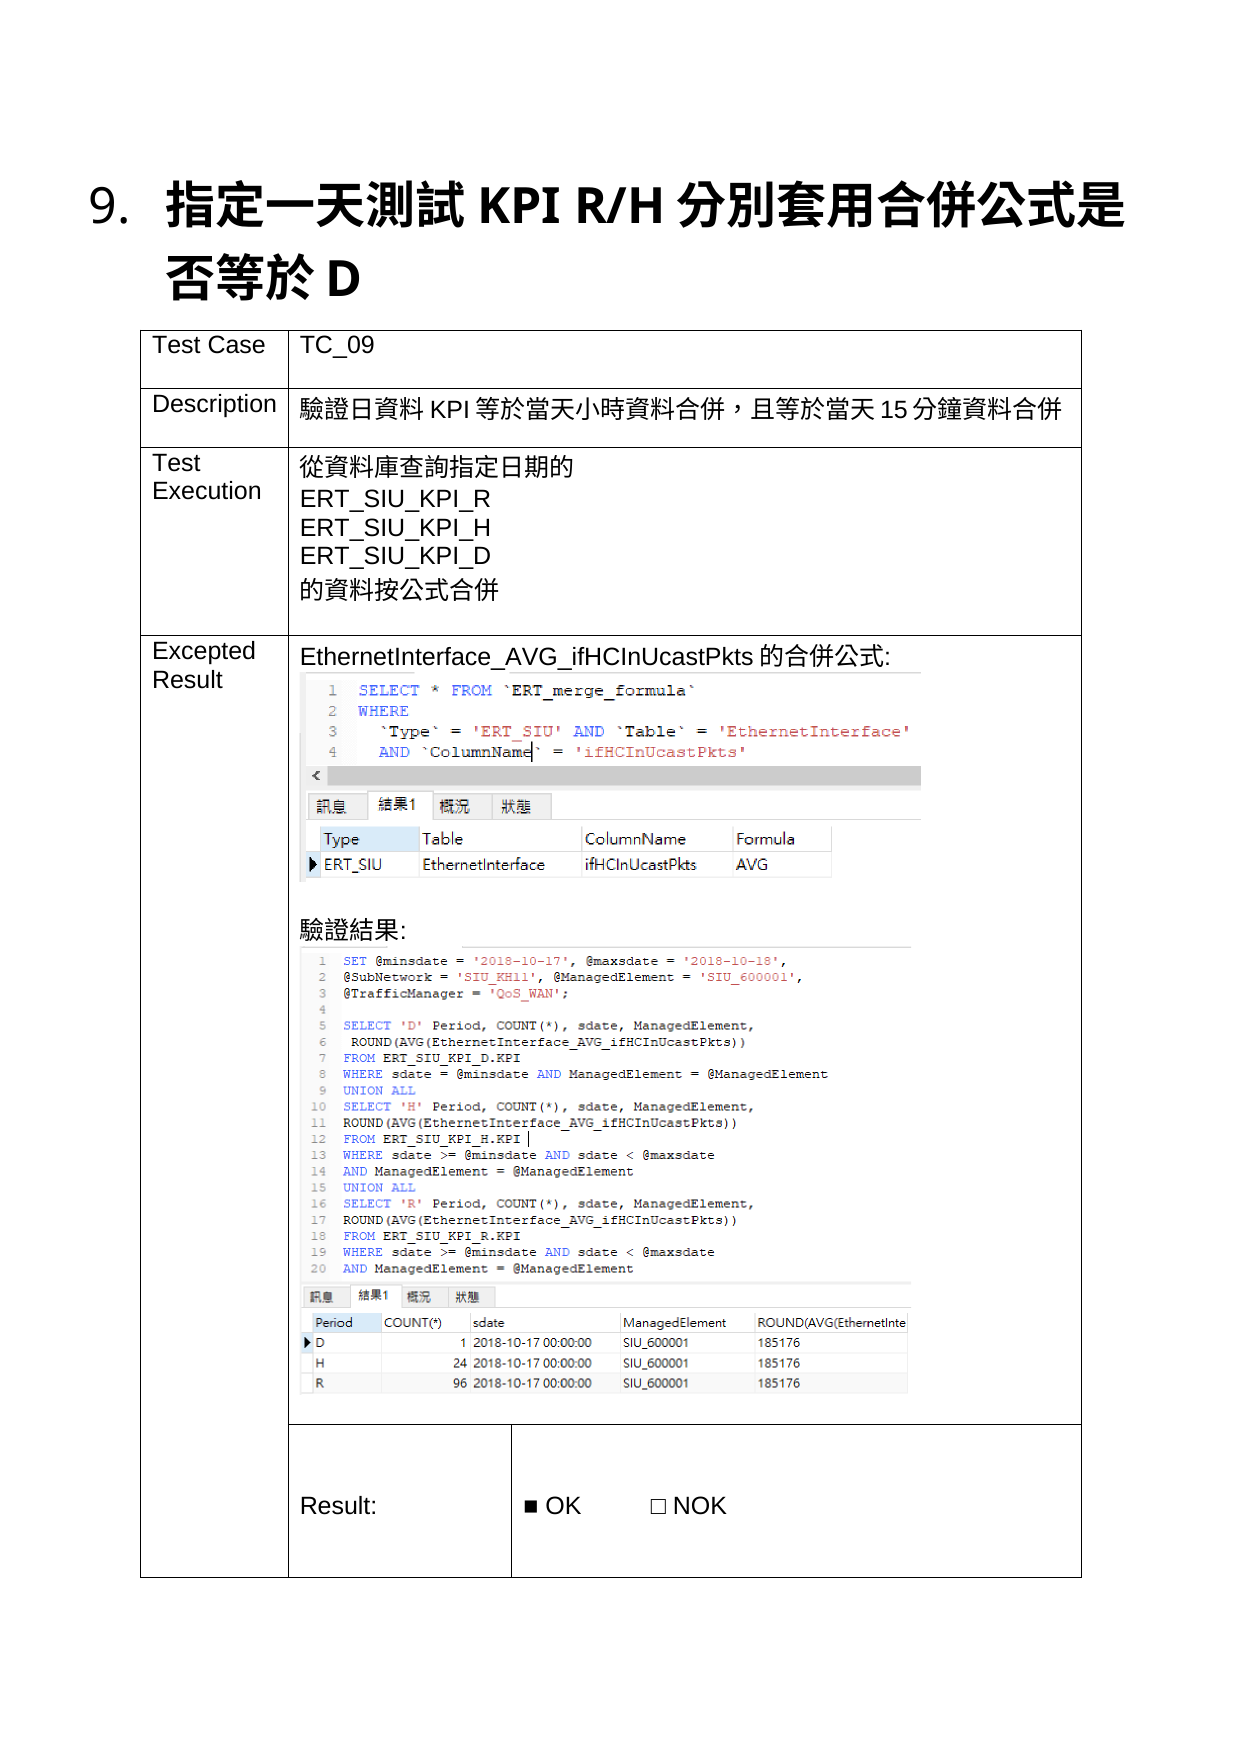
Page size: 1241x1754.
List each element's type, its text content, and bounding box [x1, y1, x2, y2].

table_cell Test Execution [141, 448, 288, 635]
table_cell 從資料庫查詢指定日期的 ERT_SIU_KPI_R ERT_SIU_KPI_H ERT_SIU_KPI_D 的資料按公式合併 [289, 448, 1081, 635]
table_cell Result: [289, 1425, 511, 1577]
table_cell EthernetInterface_AVG_ifHCInUcastPkts的合併公式: 驗證結果: [289, 636, 1081, 1424]
table_header Test Case [141, 331, 288, 388]
table_header TC_09 [289, 331, 1081, 388]
picture [299, 946, 912, 1395]
table_cell ■ OK □ NOK [512, 1425, 1081, 1577]
picture [299, 672, 921, 882]
table_cell Excepted Result [141, 636, 288, 1577]
table_cell Description [141, 389, 288, 447]
table_cell 驗證日資料KPI等於當天小時資料合併，且等於當天15分鐘資料合併 [289, 389, 1081, 447]
subtitle 指定一天測試 KPI R/H分別套用合併公式是否等於D [89, 165, 1152, 311]
